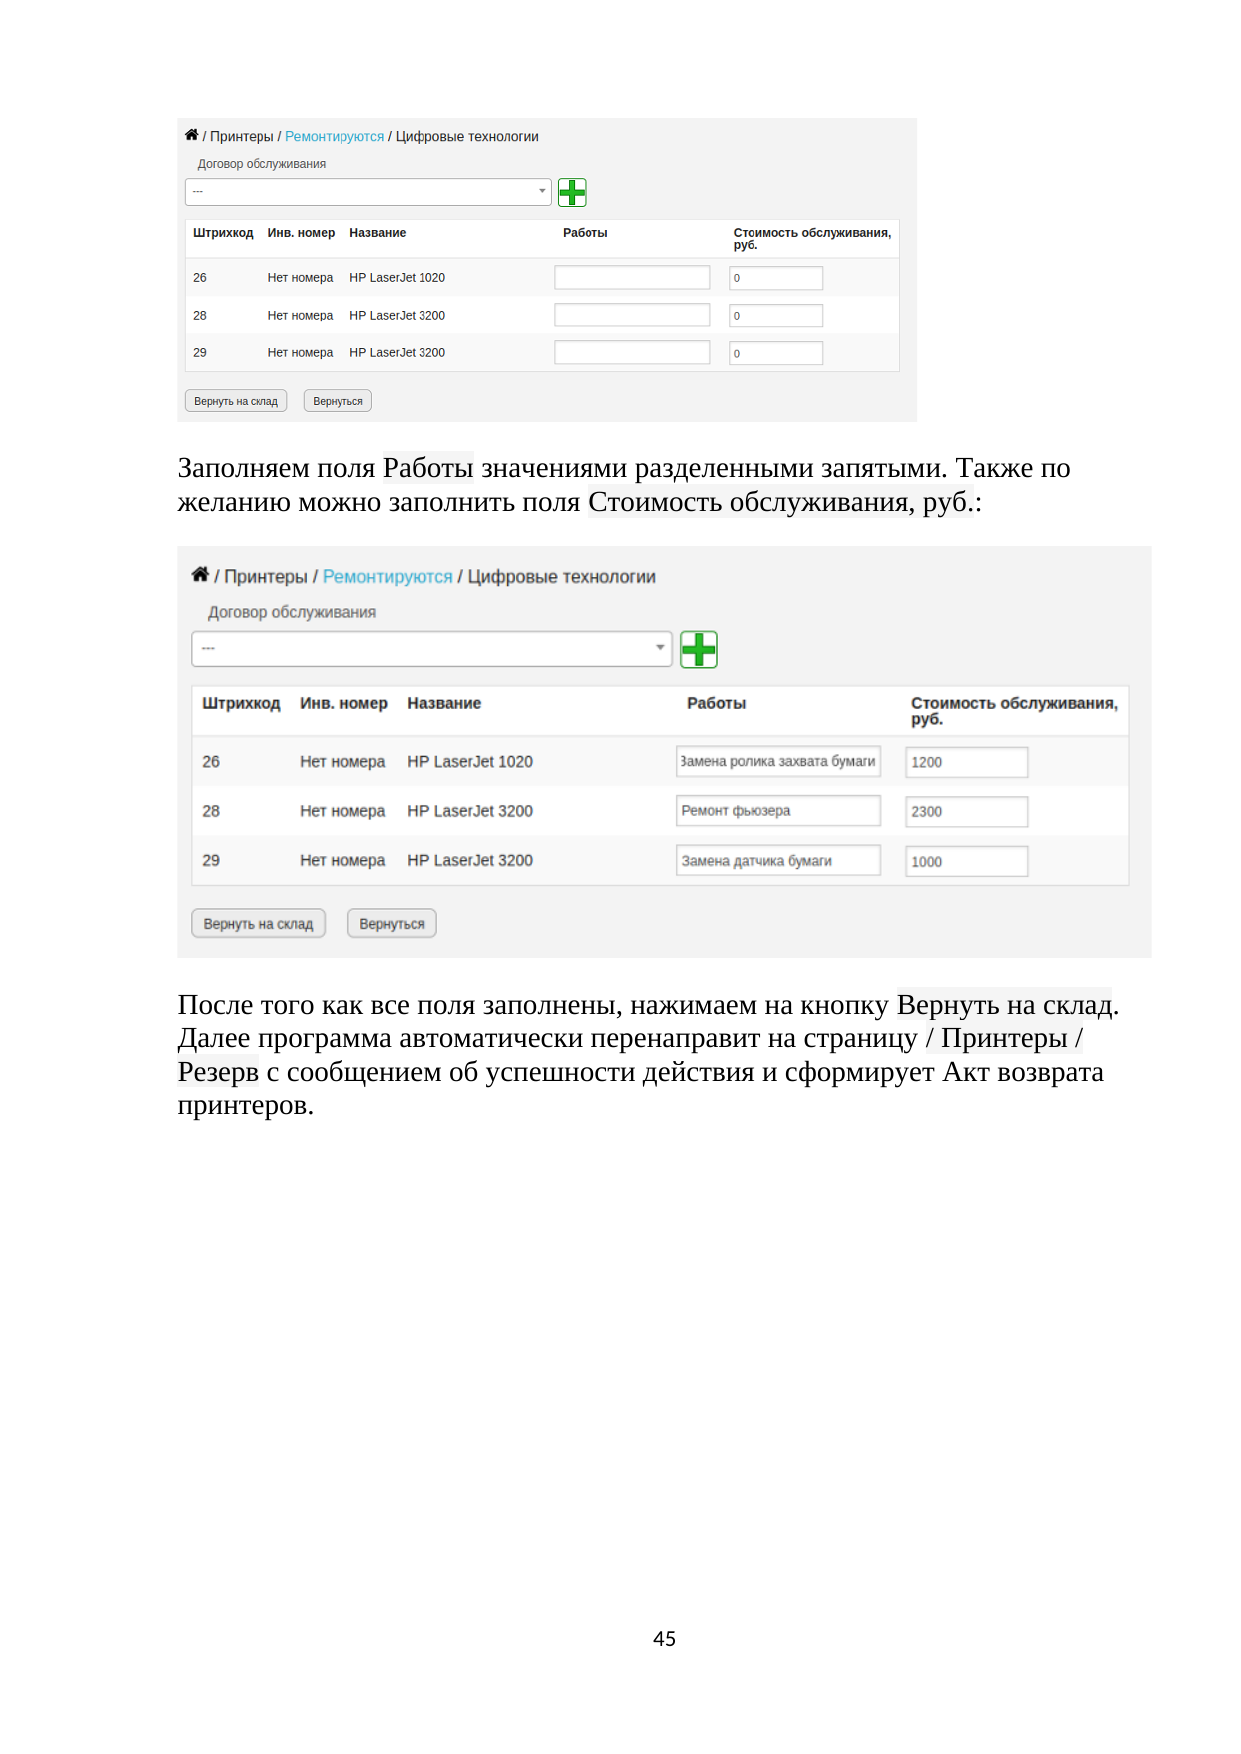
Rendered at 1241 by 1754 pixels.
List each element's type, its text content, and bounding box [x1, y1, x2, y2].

picture [177, 546, 1152, 958]
text Заполняем поля Работы значениями разделенными запятыми. Также по желанию можно заполнить поля Стоимость обслуживания, руб.: [177, 451, 1152, 518]
text После того как все поля заполнены, нажимаем на кнопку Вернуть на склад. Далее программа автоматически перенаправит на страницу / Принтеры / Резерв с сообщением об успешности действия и сформирует Акт возврата принтеров. [177, 987, 1152, 1121]
picture [177, 118, 918, 422]
